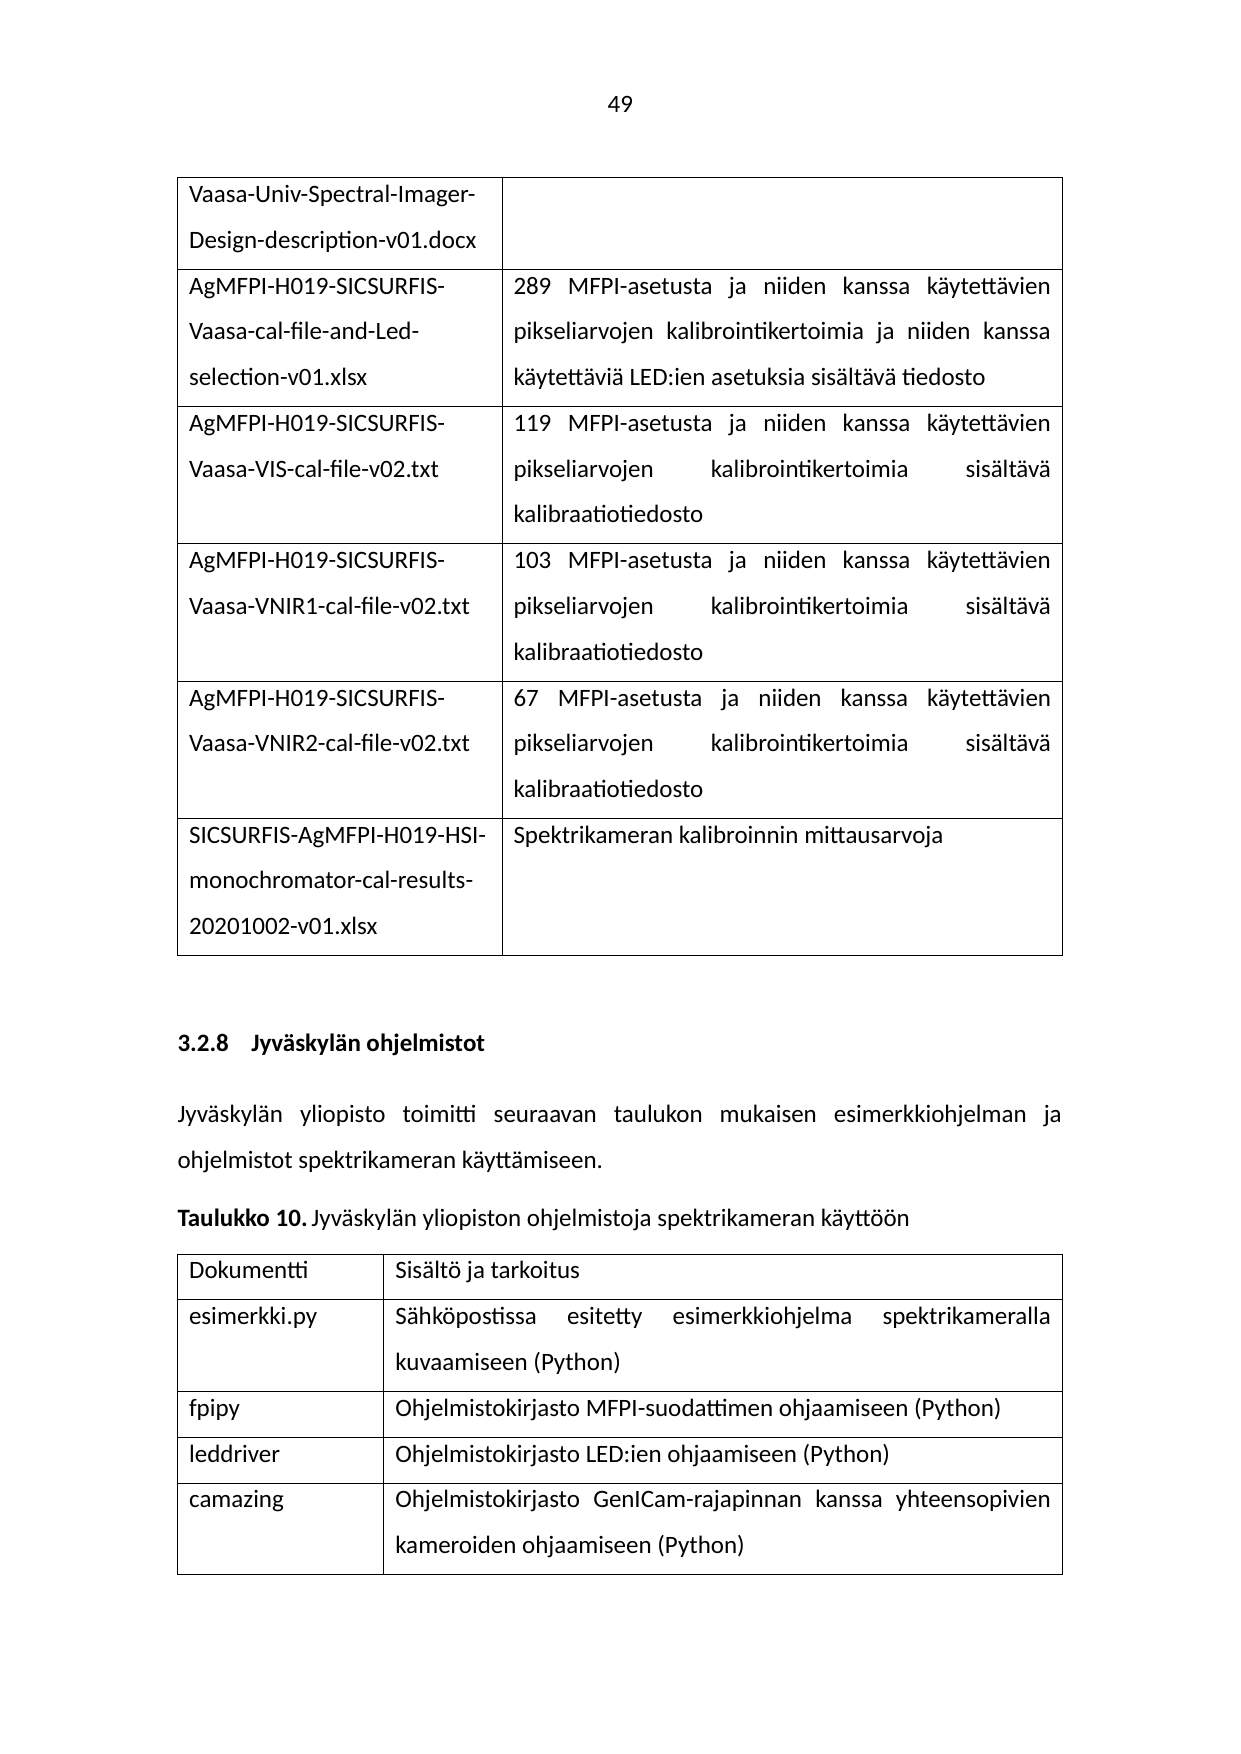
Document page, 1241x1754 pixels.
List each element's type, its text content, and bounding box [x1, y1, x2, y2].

text Jyväskylän yliopisto toimitti seuraavan taulukon mukaisen esimerkkiohjelman ja ohjelmistot spektrikameran käyttämiseen. [177, 1098, 1063, 1174]
table_cell SICSURFIS-AgMFPI-H019-HSI-monochromator-cal-results-20201002-v01.xlsx [178, 819, 502, 955]
table_cell 119 MFPI-asetusta ja niiden kanssa käytettävien pikseliarvojen kalibrointikertoimia sisältävä kalibraatiotiedosto [503, 407, 1062, 543]
table_cell 289 MFPI-asetusta ja niiden kanssa käytettävien pikseliarvojen kalibrointikertoimia ja niiden kanssa käytettäviä LED:ien asetuksia sisältävä tiedosto [503, 270, 1062, 406]
table_cell Sähköpostissa esitetty esimerkkiohjelma spektrikameralla kuvaamiseen (Python) [384, 1300, 1062, 1391]
subtitle Jyväskylän ohjelmistot [177, 1027, 1063, 1058]
table_cell AgMFPI-H019-SICSURFIS-Vaasa-cal-file-and-Led-selection-v01.xlsx [178, 270, 502, 406]
text Taulukko 10. Jyväskylän yliopiston ohjelmistoja spektrikameran käyttöön [177, 1202, 1063, 1233]
table_cell AgMFPI-H019-SICSURFIS-Vaasa-VNIR2-cal-file-v02.txt [178, 682, 502, 818]
table_cell esimerkki.py [178, 1300, 383, 1391]
table_cell Ohjelmistokirjasto GenICam-rajapinnan kanssa yhteensopivien kameroiden ohjaamiseen (Python) [384, 1484, 1062, 1574]
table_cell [178, 178, 502, 269]
table_cell leddriver [178, 1438, 383, 1483]
table_cell AgMFPI-H019-SICSURFIS-Vaasa-VNIR1-cal-file-v02.txt [178, 544, 502, 681]
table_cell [503, 178, 1062, 269]
table_cell camazing [178, 1484, 383, 1574]
table_header Dokumentti [178, 1255, 383, 1299]
table_cell Ohjelmistokirjasto MFPI-suodattimen ohjaamiseen (Python) [384, 1392, 1062, 1437]
table_cell Spektrikameran kalibroinnin mittausarvoja [503, 819, 1062, 955]
table_cell fpipy [178, 1392, 383, 1437]
table_cell 67 MFPI-asetusta ja niiden kanssa käytettävien pikseliarvojen kalibrointikertoimia sisältävä kalibraatiotiedosto [503, 682, 1062, 818]
table_cell Ohjelmistokirjasto LED:ien ohjaamiseen (Python) [384, 1438, 1062, 1483]
table_cell 103 MFPI-asetusta ja niiden kanssa käytettävien pikseliarvojen kalibrointikertoimia sisältävä kalibraatiotiedosto [503, 544, 1062, 681]
table_header Sisältö ja tarkoitus [384, 1255, 1062, 1299]
table_cell AgMFPI-H019-SICSURFIS-Vaasa-VIS-cal-file-v02.txt [178, 407, 502, 543]
